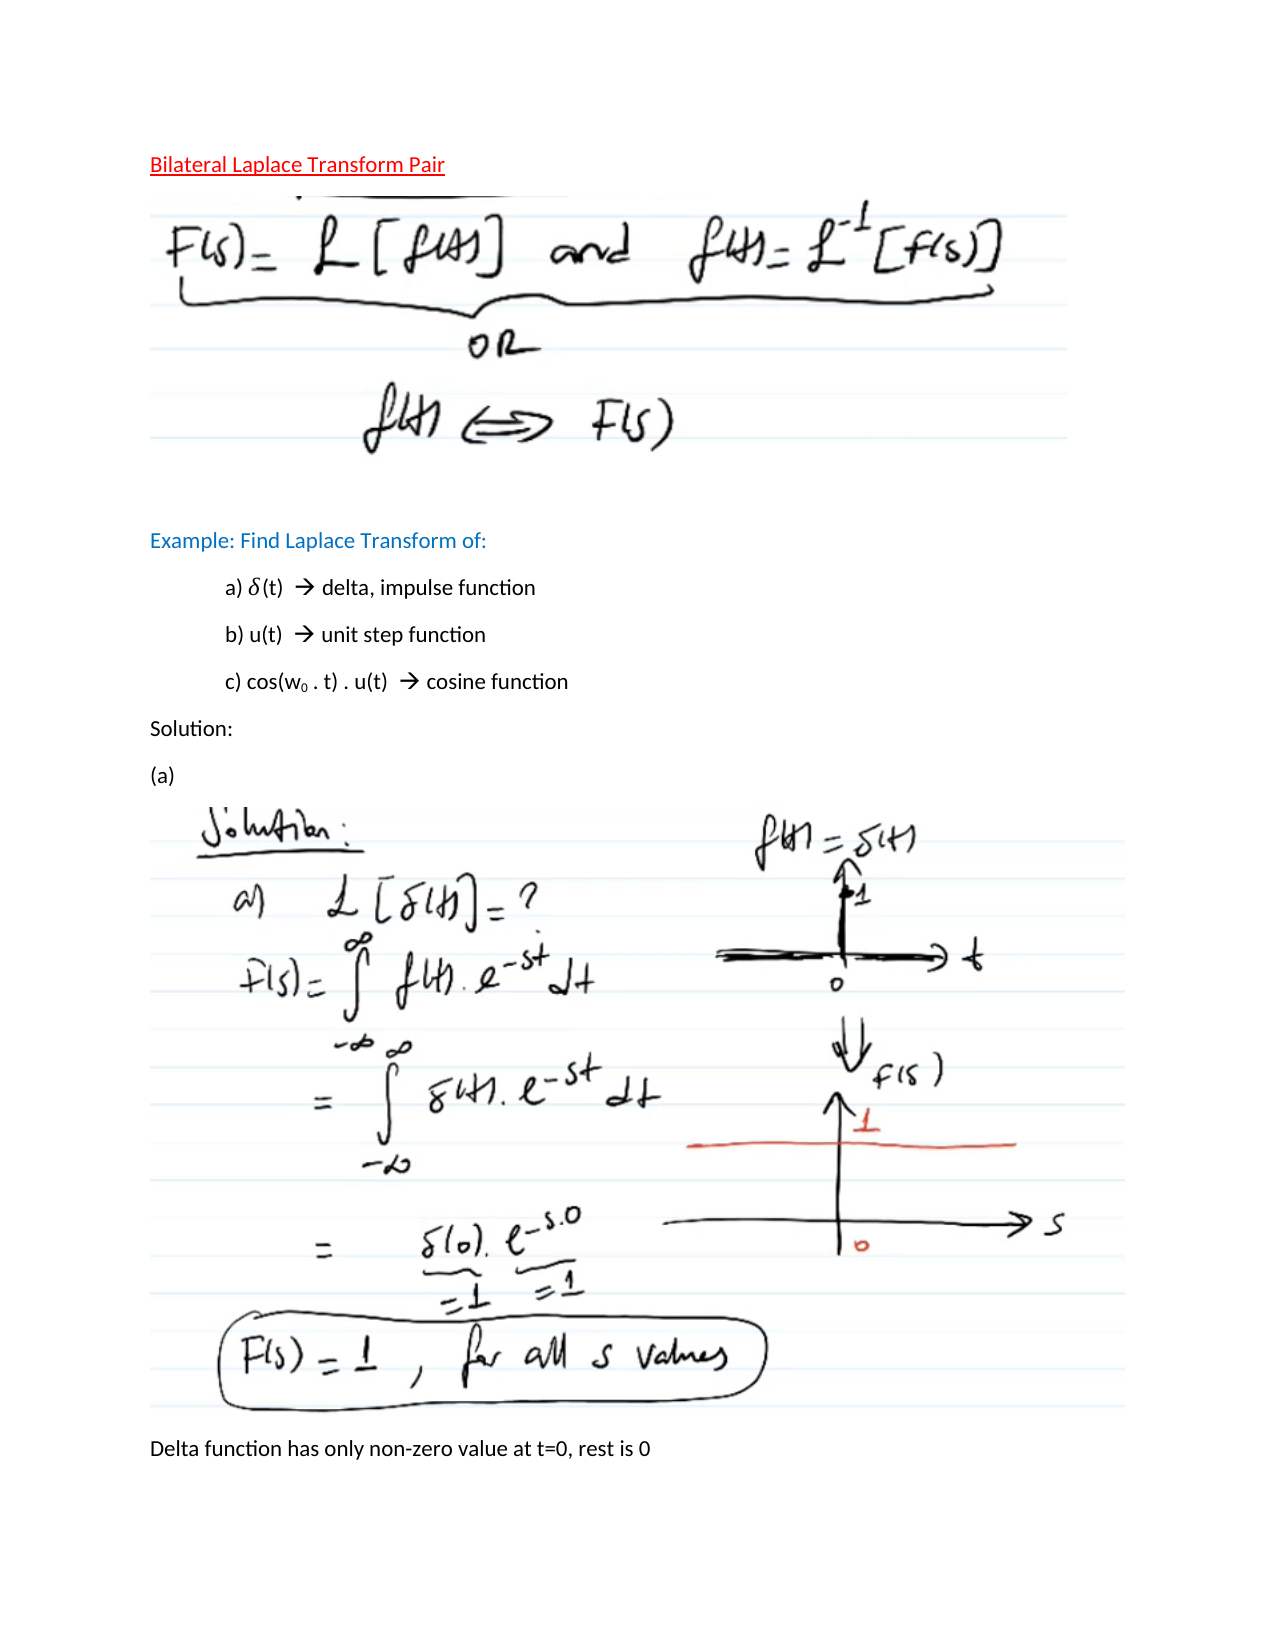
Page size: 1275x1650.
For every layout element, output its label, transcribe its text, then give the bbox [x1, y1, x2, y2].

text c) cos(w0 . t) . u(t) cosine function [150, 667, 1125, 695]
picture [150, 807, 1125, 1416]
text (a) [150, 761, 1125, 789]
text Bilateral Laplace Transform Pair [150, 150, 1125, 178]
text b) u(t) unit step function [150, 620, 1125, 648]
text Solution: [150, 714, 1125, 742]
picture [150, 196, 1068, 461]
text a) (t) delta, impulse function [150, 573, 1125, 602]
text Delta function has only non-zero value at t=0, rest is 0 [150, 1434, 1125, 1462]
text Example: Find Laplace Transform of: [150, 527, 1125, 555]
